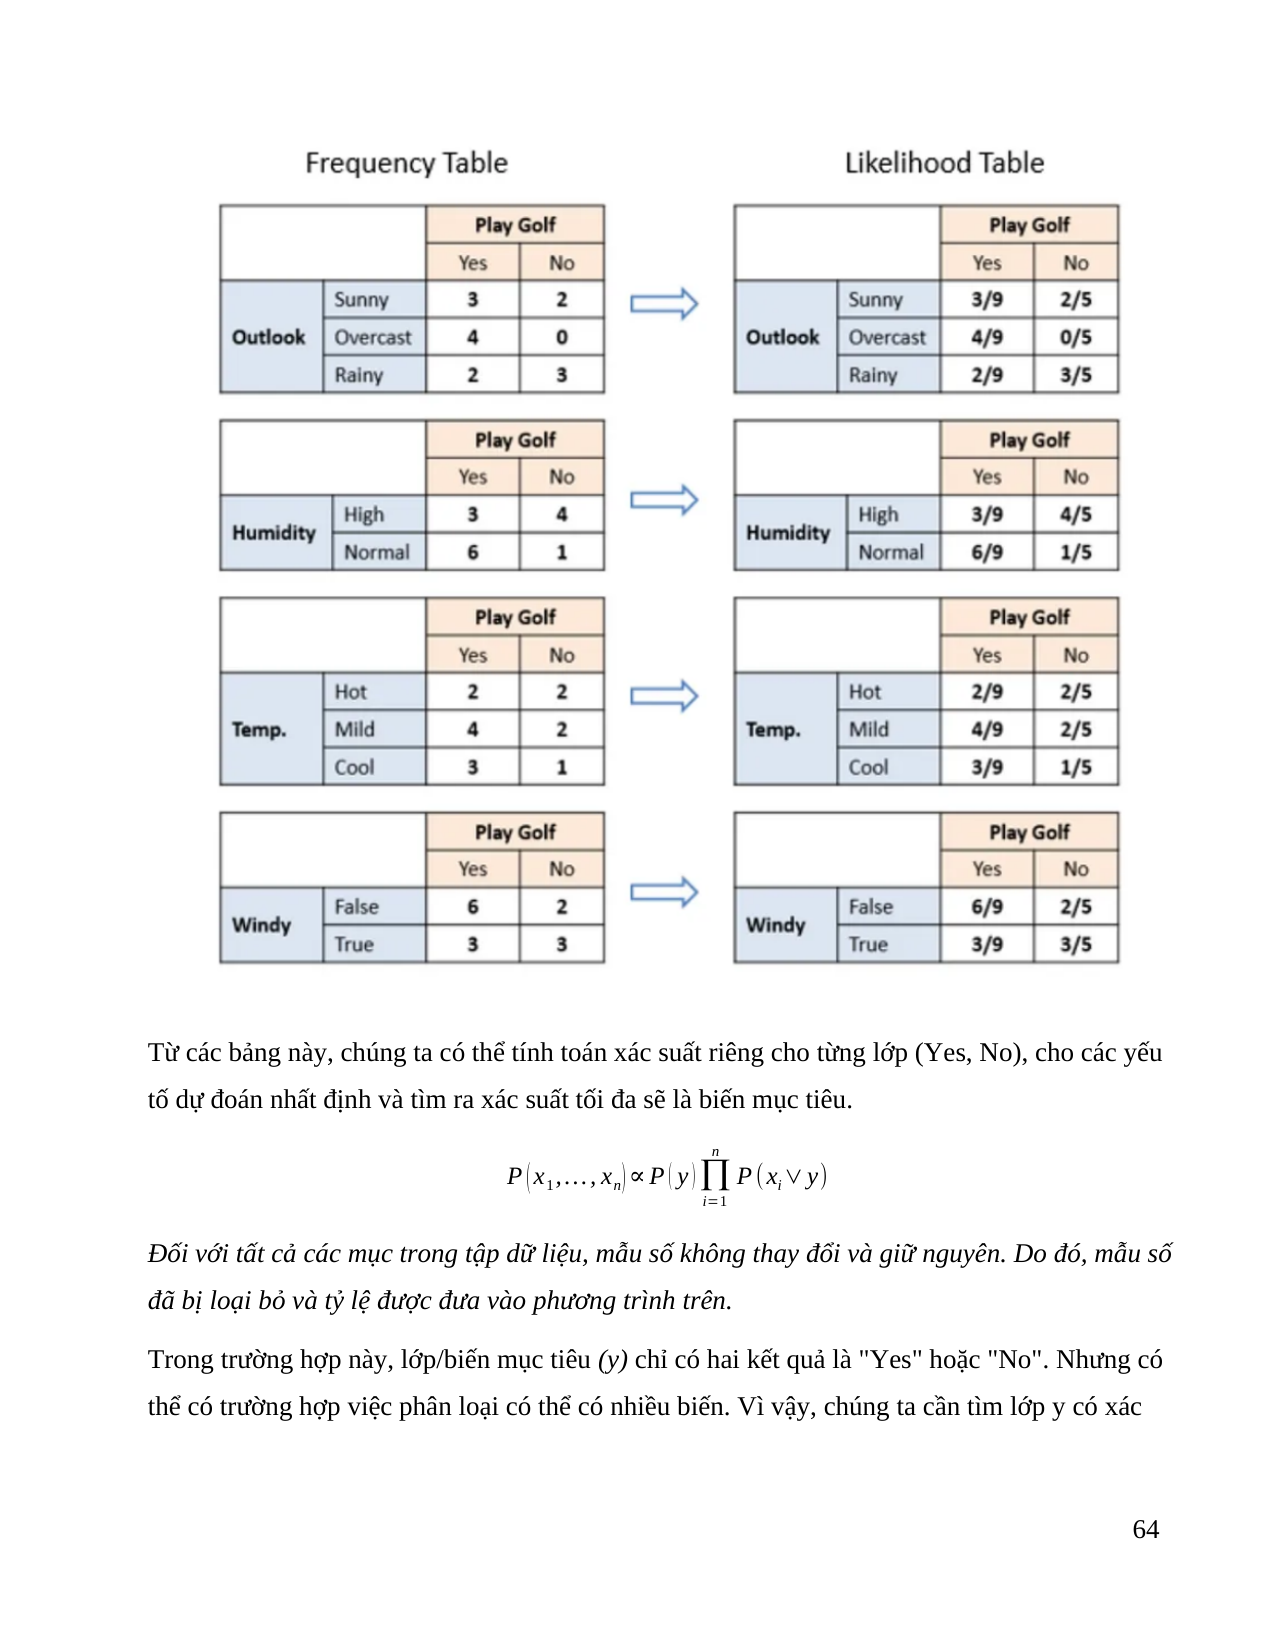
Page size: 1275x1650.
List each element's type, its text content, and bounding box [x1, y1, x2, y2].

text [148, 1343, 1186, 1421]
text Từ các bảng này, chúng ta có thể tính toán xác suất riêng cho từng lớp (Yes, No), cho các yếu tố dự đoán nhất định và tìm ra xác suất tối đa sẽ là biến mục tiêu. [148, 1036, 1186, 1114]
text Đối với tất cả các mục trong tập dữ liệu, mẫu số không thay đổi và giữ nguyên. Do đó, mẫu số đã bị loại bỏ và tỷ lệ được đưa vào phương trình trên. [148, 1237, 1186, 1315]
picture [197, 118, 1138, 1009]
